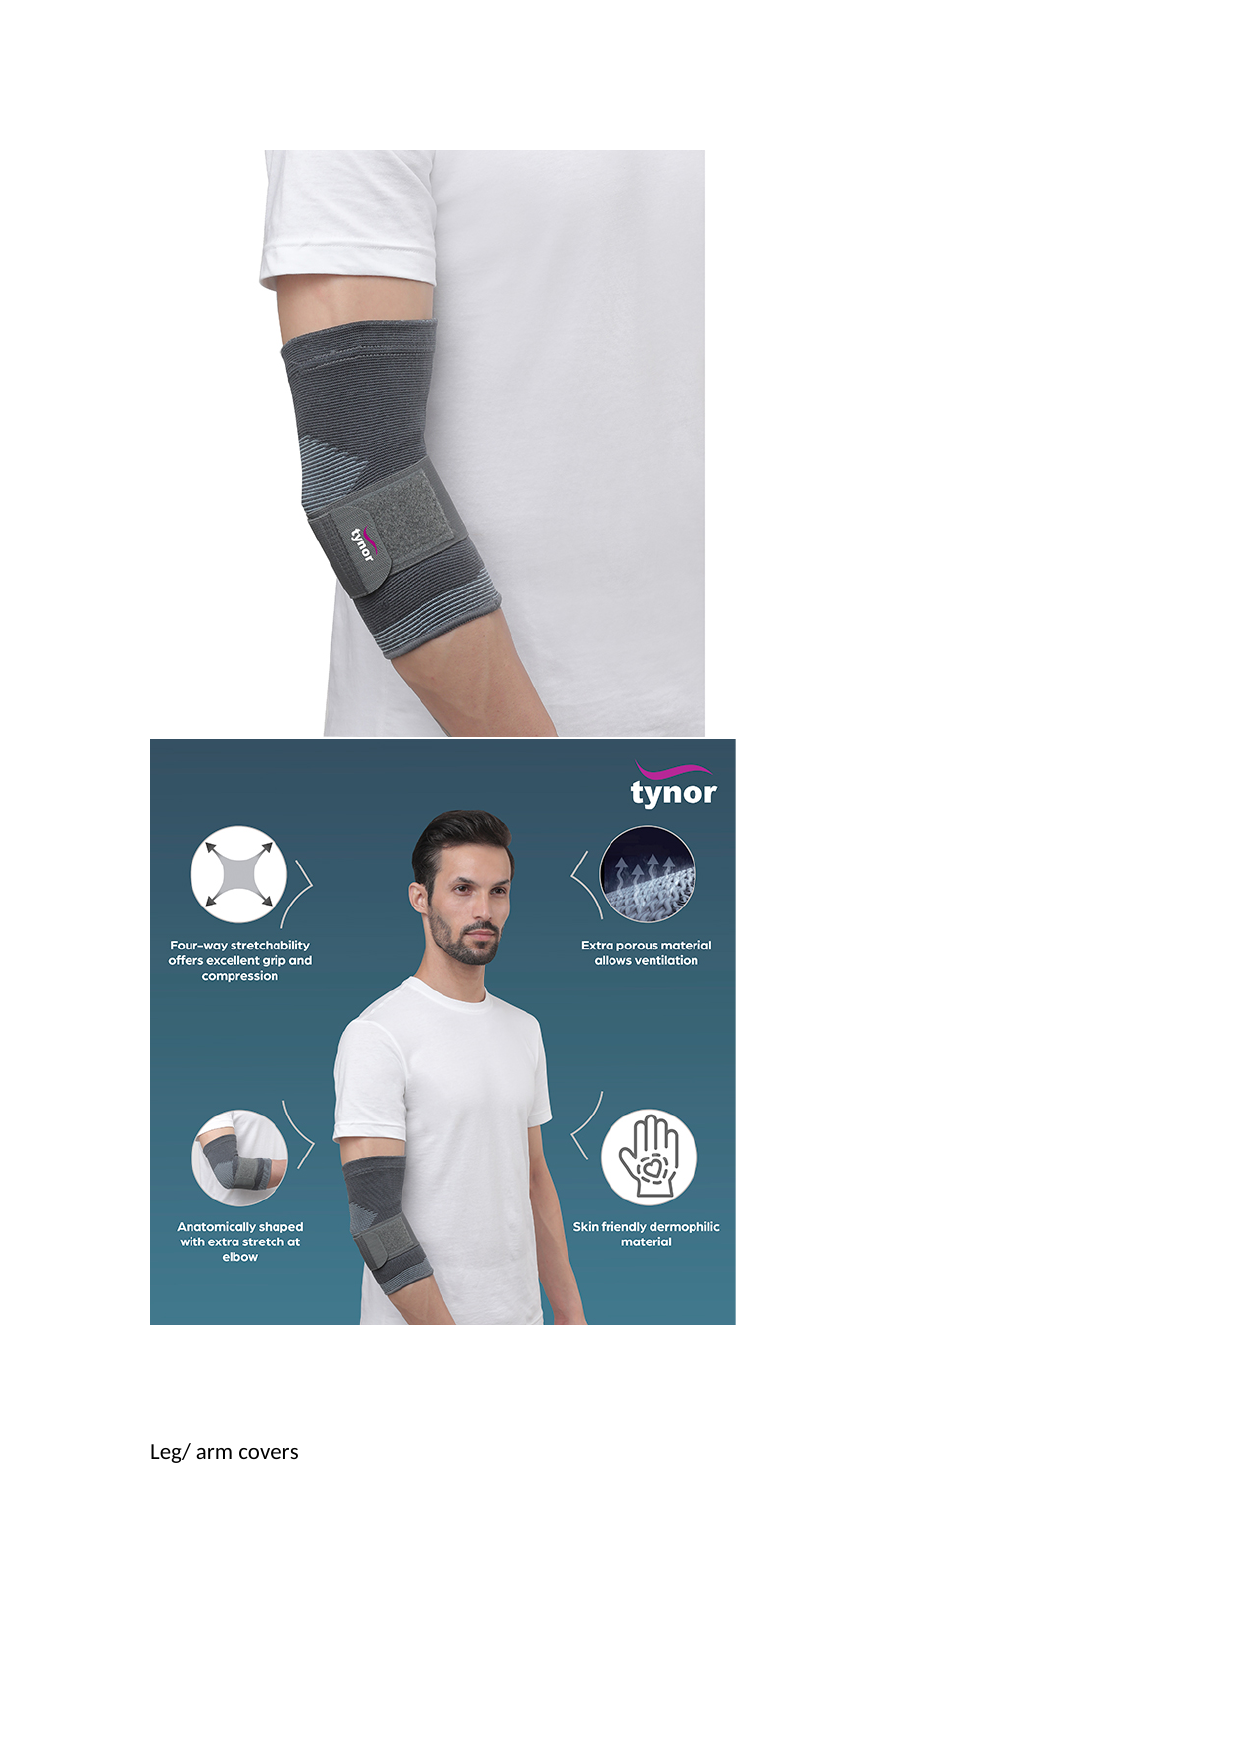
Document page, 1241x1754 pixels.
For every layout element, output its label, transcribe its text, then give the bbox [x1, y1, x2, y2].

picture [150, 739, 736, 1325]
picture [150, 150, 737, 737]
text Leg/ arm covers [150, 1437, 1090, 1465]
